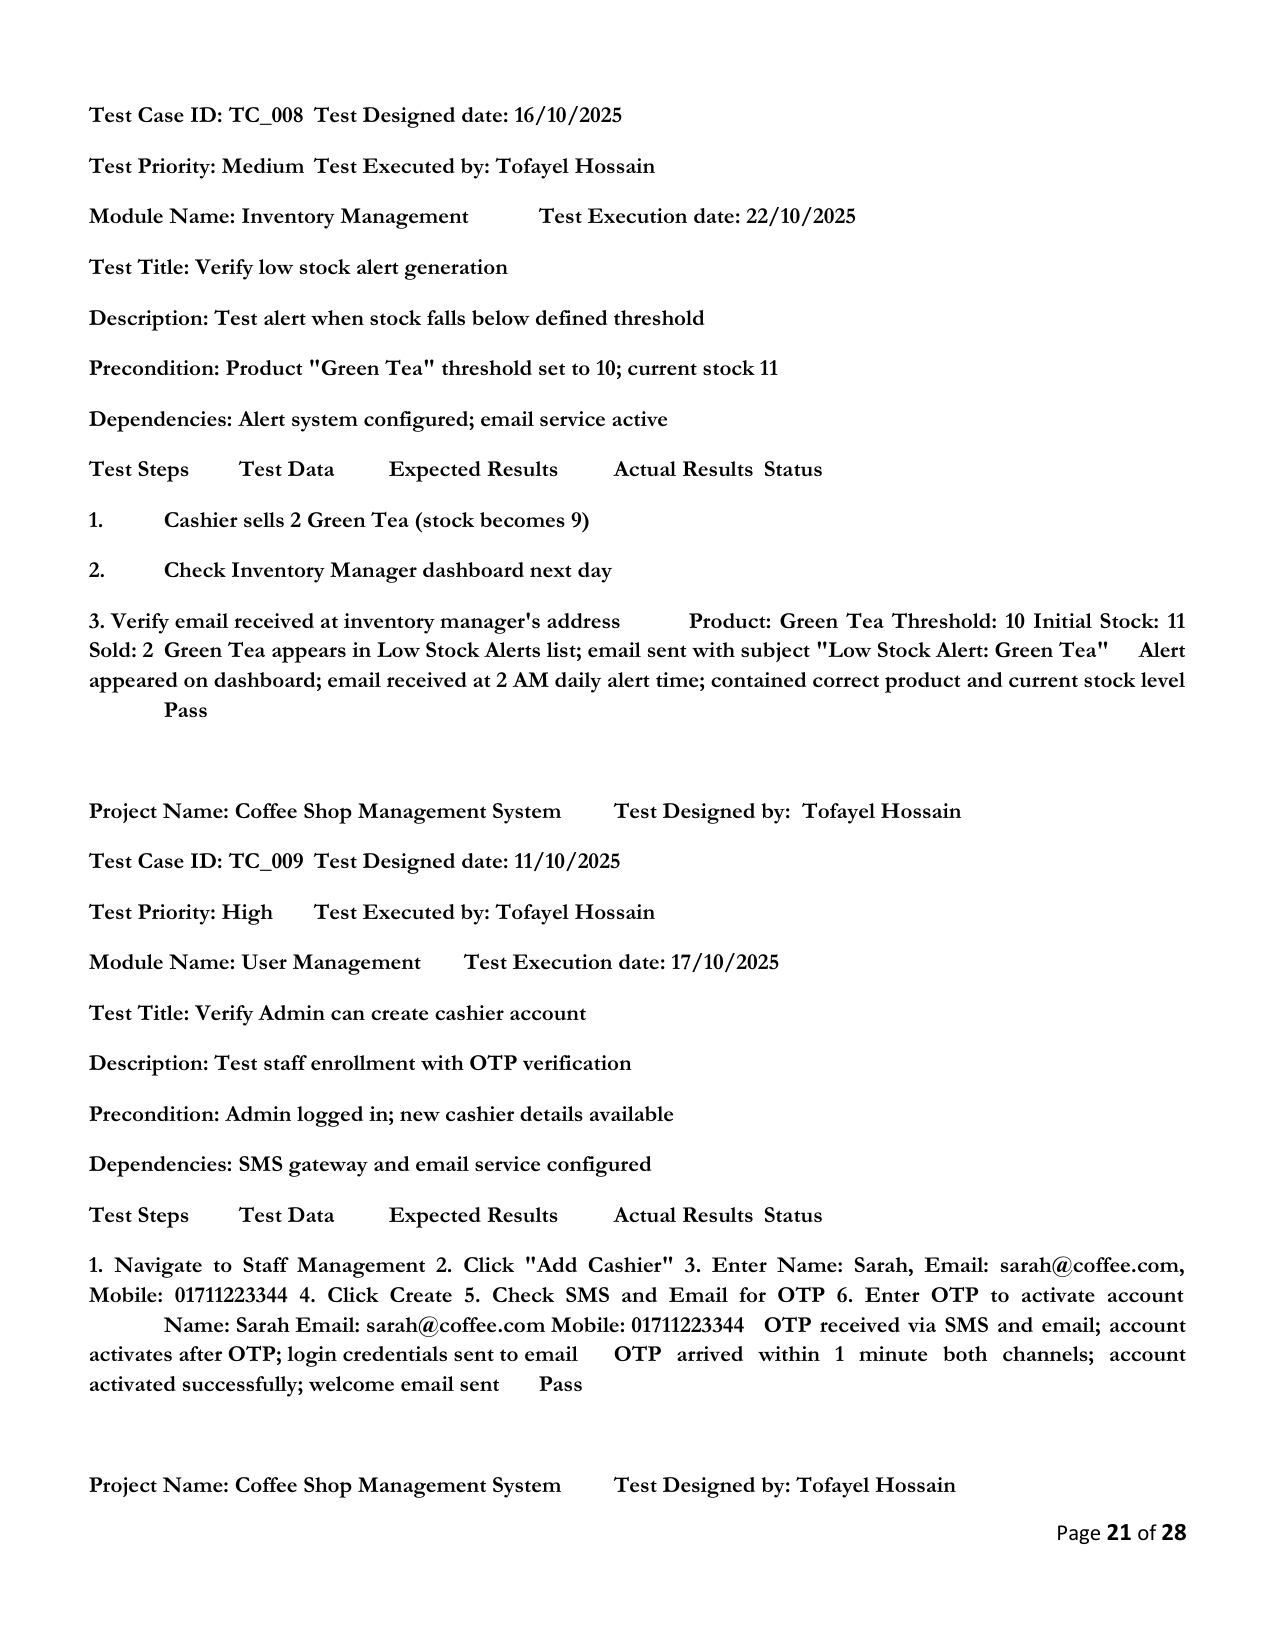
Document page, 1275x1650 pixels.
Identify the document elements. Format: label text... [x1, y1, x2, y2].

text Project Name: Coffee Shop Management System Test Designed by: Tofayel Hossain [88, 798, 1186, 824]
text Test Title: Verify Admin can create cashier account [88, 1000, 1186, 1026]
text Module Name: User Management Test Execution date: 17/10/2025 [88, 950, 1186, 976]
text Test Steps Test Data Expected Results Actual Results Status [88, 1202, 1186, 1228]
text Test Priority: High Test Executed by: Tofayel Hossain [88, 899, 1186, 925]
text Test Priority: Medium Test Executed by: Tofayel Hossain [88, 153, 1186, 179]
text Test Case ID: TC_009 Test Designed date: 11/10/2025 [88, 849, 1186, 875]
text Module Name: Inventory Management Test Execution date: 22/10/2025 [88, 204, 1186, 230]
text Precondition: Admin logged in; new cashier details available [88, 1101, 1186, 1127]
text Description: Test alert when stock falls below defined threshold [88, 305, 1186, 331]
text 1. Cashier sells 2 Green Tea (stock becomes 9) [88, 507, 1186, 533]
text Test Case ID: TC_008 Test Designed date: 16/10/2025 [88, 103, 1186, 129]
text 2. Check Inventory Manager dashboard next day [88, 558, 1186, 583]
text Dependencies: SMS gateway and email service configured [88, 1152, 1186, 1178]
text 1. Navigate to Staff Management 2. Click "Add Cashier" 3. Enter Name: Sarah, Email: sarah@coffee.com, Mobile: 01711223344 4. Click Create 5. Check SMS and Email for OTP 6. Enter OTP to activate account Name: Sarah Email: sarah@coffee.com Mobile: 01711223344 OTP received via SMS and email; account activates after OTP; login credentials sent to email OTP arrived within 1 minute both channels; account activated successfully; welcome email sent Pass [88, 1253, 1186, 1398]
text Test Steps Test Data Expected Results Actual Results Status [88, 457, 1186, 482]
text Test Title: Verify low stock alert generation [88, 254, 1186, 280]
text 3. Verify email received at inventory manager's address Product: Green Tea Threshold: 10 Initial Stock: 11 Sold: 2 Green Tea appears in Low Stock Alerts list; email sent with subject "Low Stock Alert: Green Tea" Alert appeared on dashboard; email received at 2 AM daily alert time; contained correct product and current stock level Pass [88, 608, 1186, 723]
text Dependencies: Alert system configured; email service active [88, 406, 1186, 432]
text Project Name: Coffee Shop Management System Test Designed by: Tofayel Hossain [88, 1473, 1186, 1499]
text Description: Test staff enrollment with OTP verification [88, 1051, 1186, 1077]
text Precondition: Product "Green Tea" threshold set to 10; current stock 11 [88, 356, 1186, 381]
